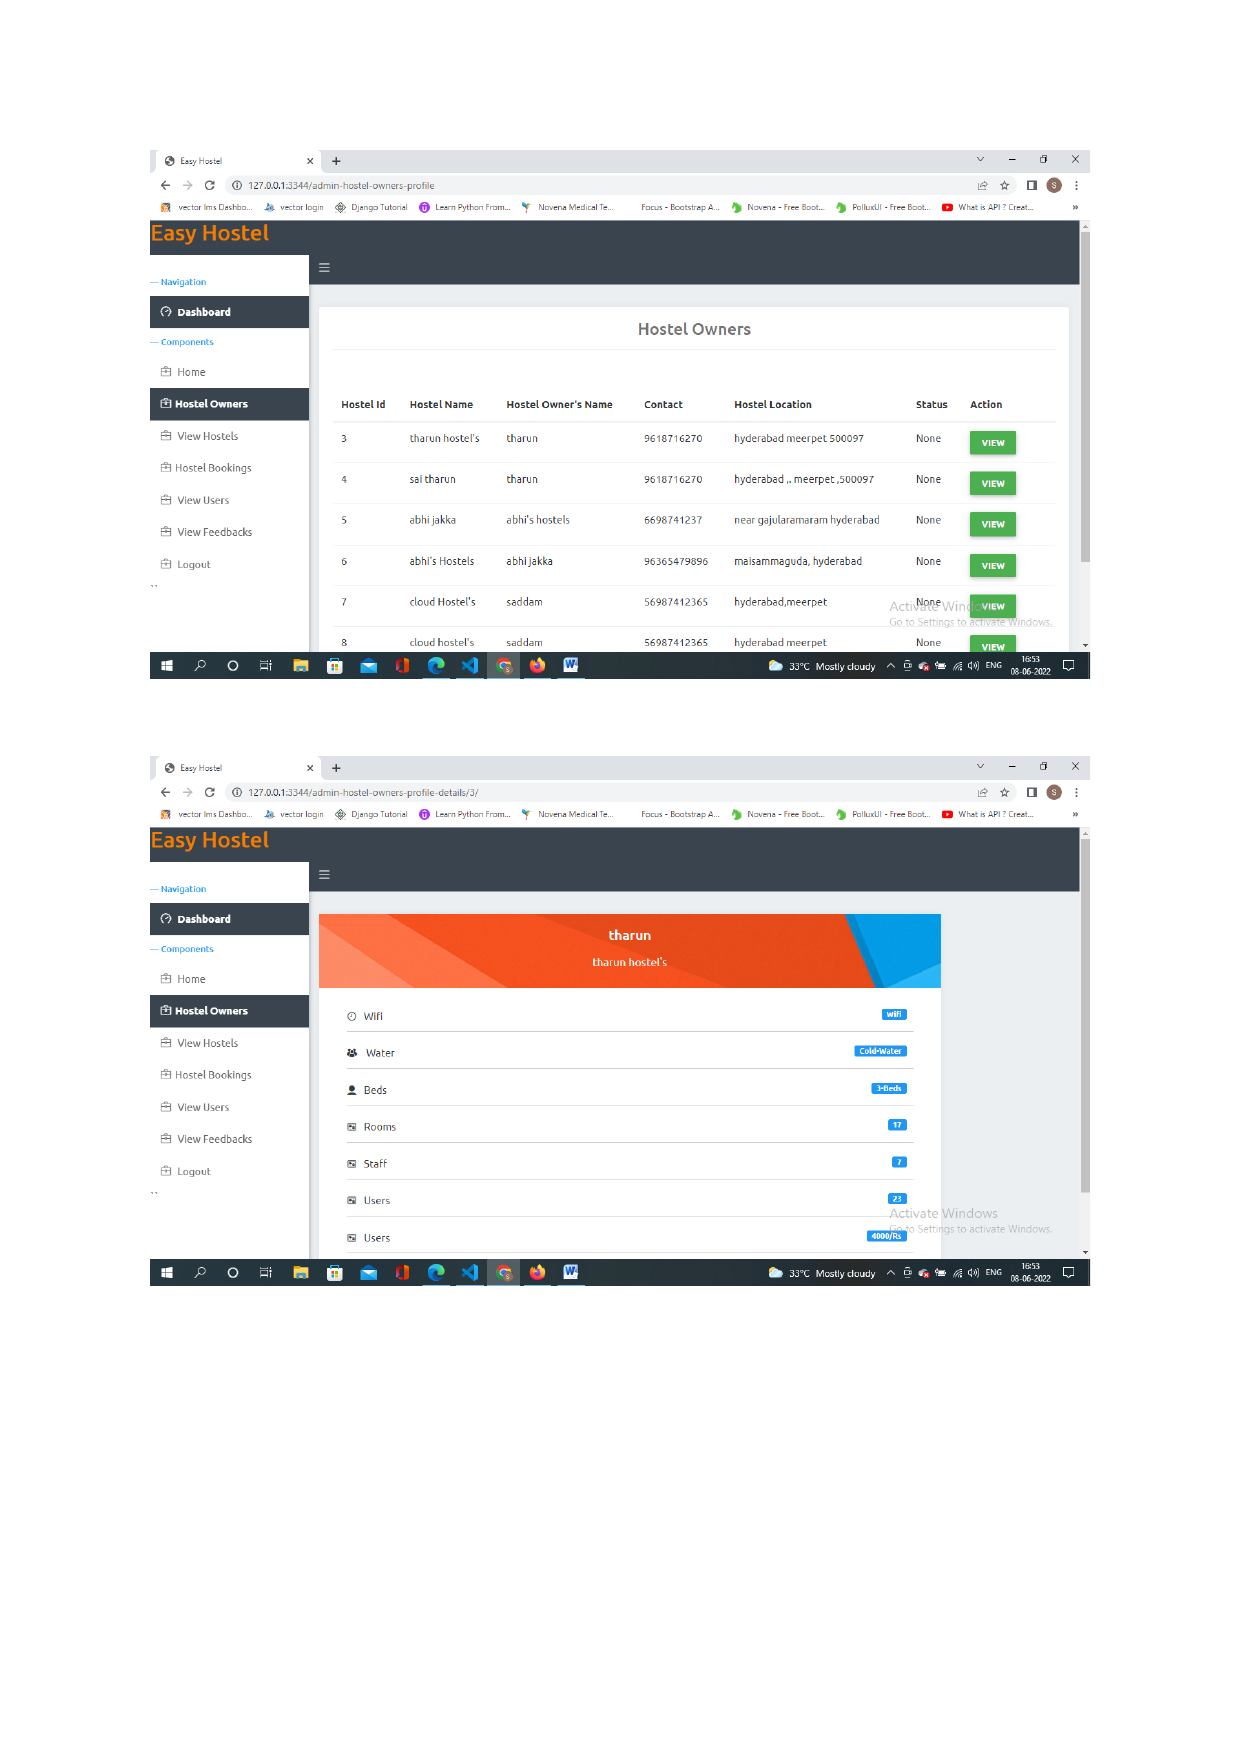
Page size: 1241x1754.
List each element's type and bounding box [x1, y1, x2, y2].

picture [150, 756, 1091, 1286]
picture [150, 150, 1091, 679]
